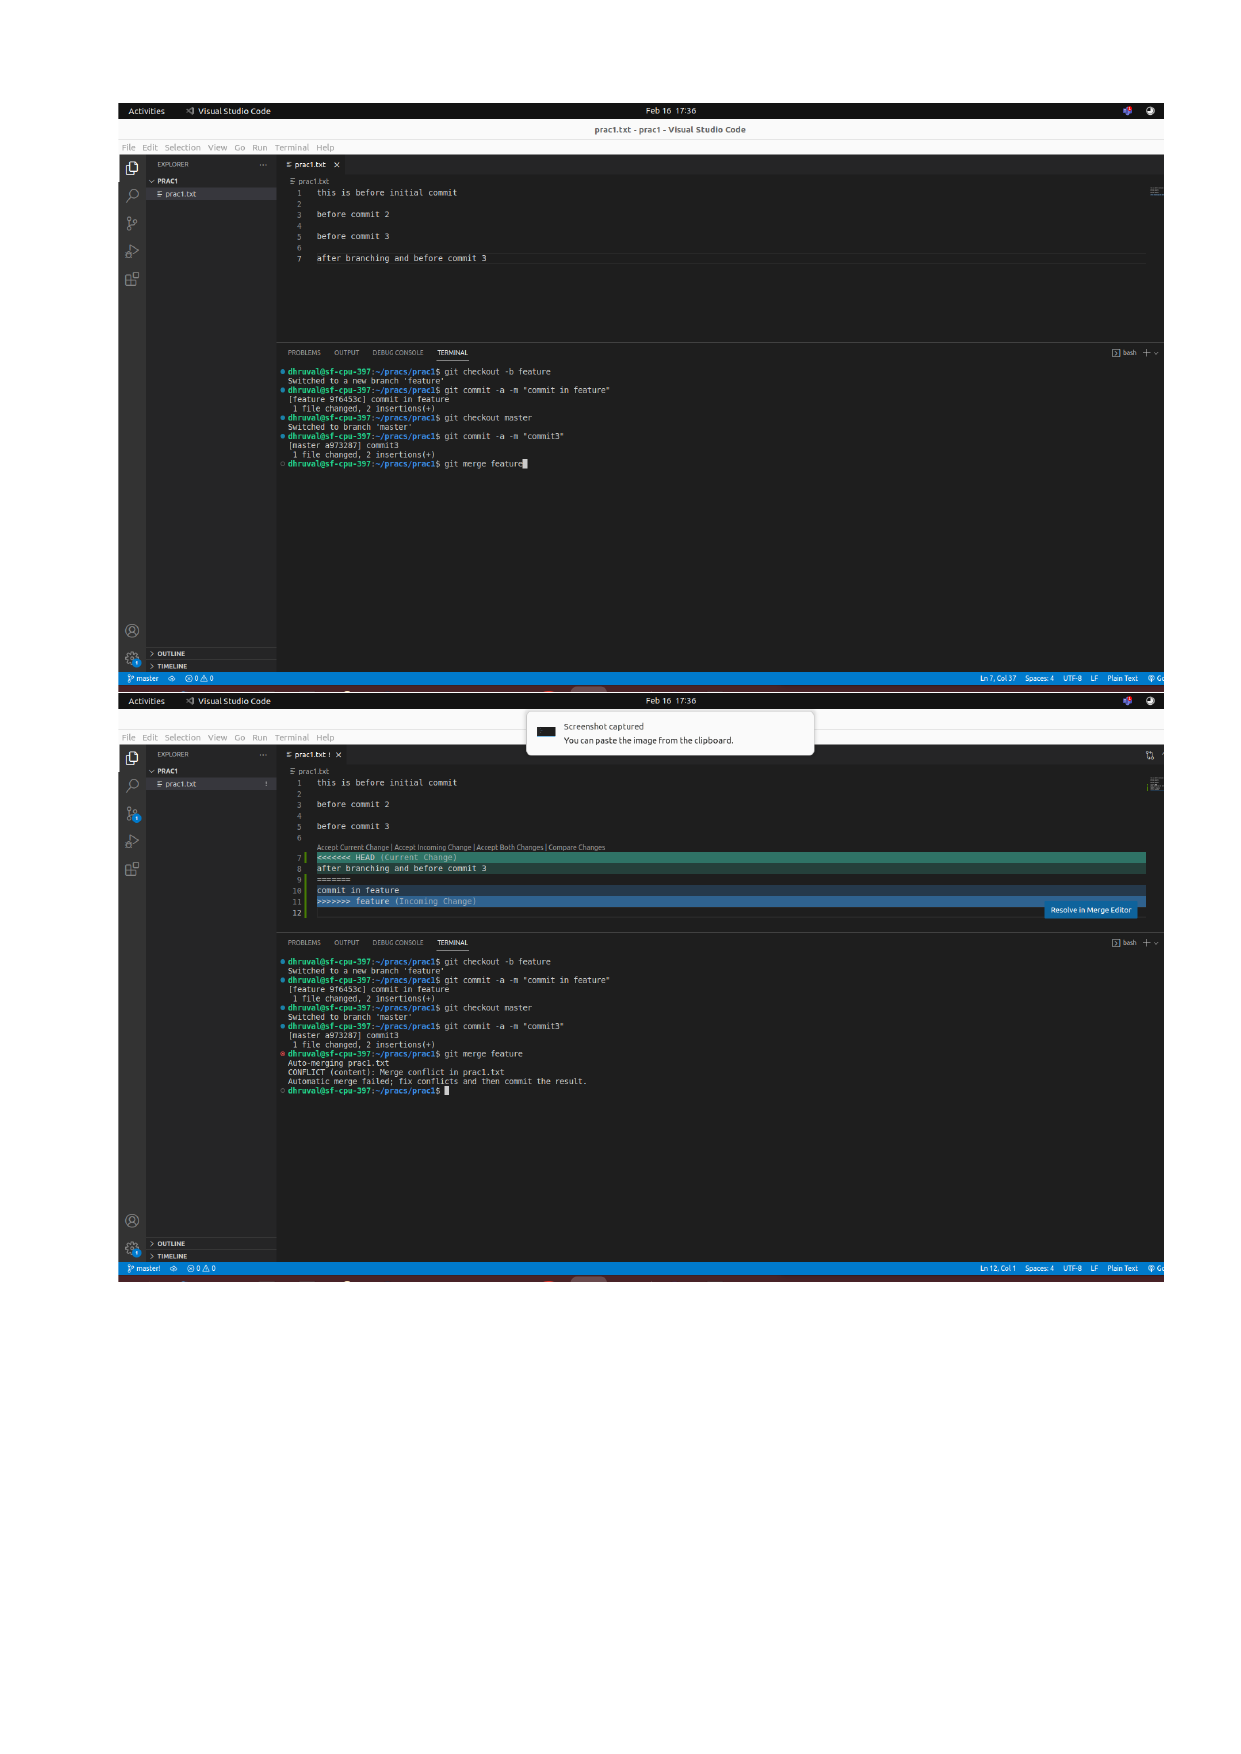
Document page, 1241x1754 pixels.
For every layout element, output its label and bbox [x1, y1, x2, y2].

picture [118, 693, 1164, 1282]
picture [118, 103, 1164, 692]
